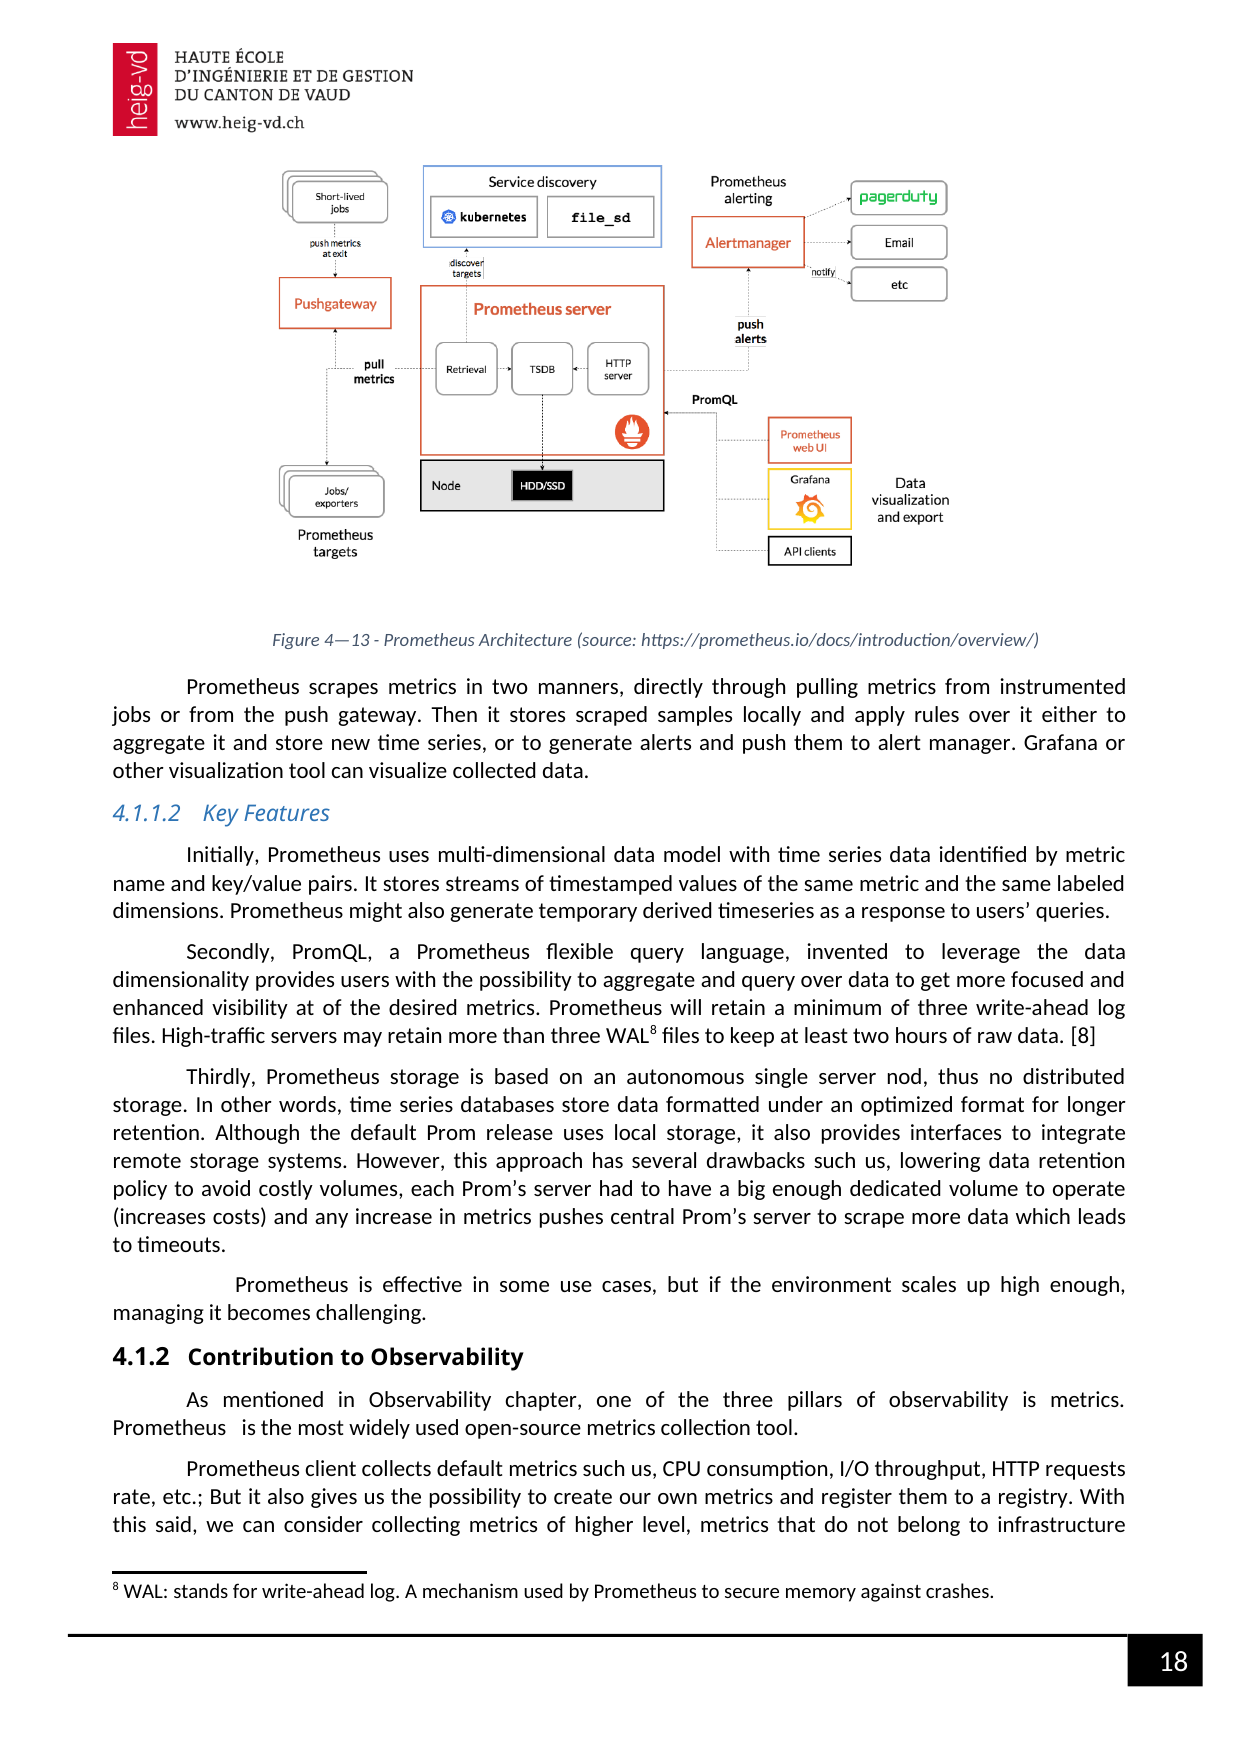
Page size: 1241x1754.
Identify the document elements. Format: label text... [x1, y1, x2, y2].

text As mentioned in Observability chapter, one of the three pillars of observability is metrics. Prometheus is the most widely used open-source metrics collection tool. [112, 1386, 1128, 1442]
picture [278, 165, 962, 576]
picture [112, 43, 413, 136]
text Prometheus is effective in some use cases, but if the environment scales up high enough, managing it becomes challenging. [112, 1270, 1128, 1326]
text Initially, Prometheus uses multi-dimensional data model with time series data identified by metric name and key/value pairs. It stores streams of timestamped values of the same metric and the same labeled dimensions. Prometheus might also generate temporary derived timeseries as a response to users’ queries. [112, 841, 1128, 925]
text Prometheus scrapes metrics in two manners, directly through pulling metrics from instrumented jobs or from the push gateway. Then it stores scraped samples locally and apply rules over it either to aggregate it and store new time series, or to generate alerts and push them to alert manager. Grafana or other visualization tool can visualize collected data. [112, 672, 1128, 784]
subtitle Contribution to Observability [112, 1339, 1128, 1373]
text Thirdly, Prometheus storage is based on an autonomous single server nod, thus no distributed storage. In other words, time series databases store data formatted under an optimized format for longer retention. Although the default Prom release uses local storage, it also provides interfaces to integrate remote storage systems. However, this approach has several drawbacks such us, lowering data retention policy to avoid costly volumes, each Prom’s server had to have a big enough dedicated volume to operate (increases costs) and any increase in metrics pushes central Prom’s server to scrape more data which leads to timeouts. [112, 1062, 1128, 1258]
text Secondly, PromQL, a Prometheus flexible query language, invented to leverage the data dimensionality provides users with the possibility to aggregate and query over data to get more focused and enhanced visibility at of the desired metrics. Prometheus will retain a minimum of three write-ahead log files. High-traffic servers may retain more than three WAL files to keep at least two hours of raw data. [112, 937, 1128, 1049]
subtitle Key Features [112, 797, 1128, 828]
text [112, 1454, 1128, 1538]
